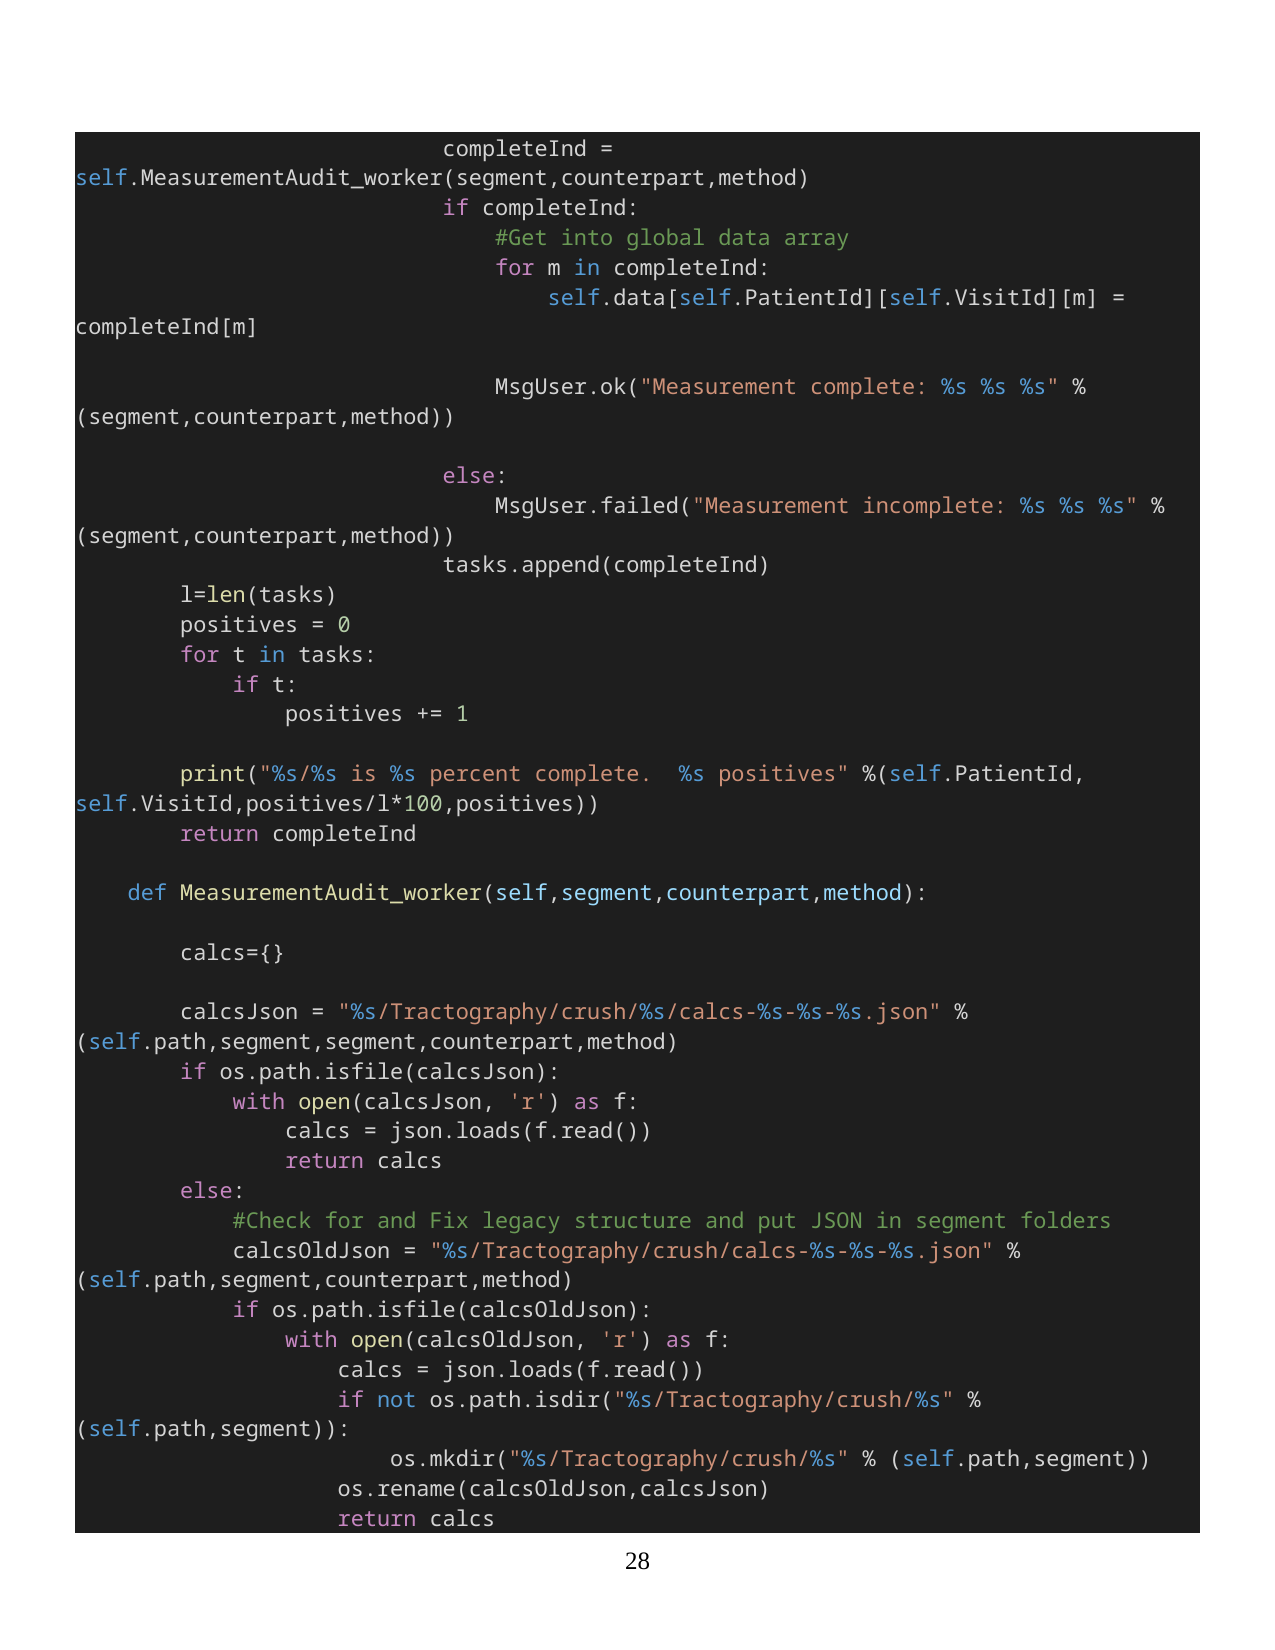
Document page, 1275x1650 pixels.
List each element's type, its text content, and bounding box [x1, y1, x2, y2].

text return calcs [75, 1503, 1200, 1533]
text with open(calcsJson, 'r') as f: [75, 1086, 1200, 1116]
text calcs = json.loads(f.read()) [75, 1354, 1200, 1384]
text calcs={} [75, 937, 1200, 967]
text os.mkdir("%s/Tractography/crush/%s" % (self.path,segment)) [75, 1443, 1200, 1473]
text else: [75, 460, 1200, 490]
text calcs = json.loads(f.read()) [75, 1116, 1200, 1145]
text MsgUser.ok("Measurement complete: %s %s %s" %(segment,counterpart,method)) [75, 371, 1200, 430]
text with open(calcsOldJson, 'r') as f: [75, 1324, 1200, 1354]
text for t in tasks: [75, 639, 1200, 669]
text if completeInd: [75, 192, 1200, 222]
text if os.path.isfile(calcsJson): [75, 1056, 1200, 1086]
text if not os.path.isdir("%s/Tractography/crush/%s" % (self.path,segment)): [75, 1384, 1200, 1443]
text completeInd = self.MeasurementAudit_worker(segment,counterpart,method) [75, 132, 1200, 192]
text calcsJson = "%s/Tractography/crush/%s/calcs-%s-%s-%s.json" % (self.path,segment,segment,counterpart,method) [75, 996, 1200, 1056]
text positives += 1 [75, 698, 1200, 728]
text def MeasurementAudit_worker(self,segment,counterpart,method): [75, 877, 1200, 907]
text for m in completeInd: [75, 252, 1200, 281]
text else: [75, 1175, 1200, 1205]
text if t: [75, 669, 1200, 698]
text calcsOldJson = "%s/Tractography/crush/calcs-%s-%s-%s.json" % (self.path,segment,counterpart,method) [75, 1235, 1200, 1294]
text l=len(tasks) [75, 579, 1200, 609]
text return calcs [75, 1145, 1200, 1175]
text if os.path.isfile(calcsOldJson): [75, 1294, 1200, 1324]
text positives = 0 [75, 609, 1200, 639]
text return completeInd [75, 818, 1200, 847]
text #Get into global data array [75, 222, 1200, 252]
text os.rename(calcsOldJson,calcsJson) [75, 1473, 1200, 1503]
text print("%s/%s is %s percent complete. %s positives" %(self.PatientId, self.VisitId,positives/l*100,positives)) [75, 758, 1200, 818]
text #Check for and Fix legacy structure and put JSON in segment folders [75, 1205, 1200, 1235]
text MsgUser.failed("Measurement incomplete: %s %s %s" %(segment,counterpart,method)) [75, 490, 1200, 549]
text tasks.append(completeInd) [75, 549, 1200, 579]
text self.data[self.PatientId][self.VisitId][m] = completeInd[m] [75, 281, 1200, 341]
